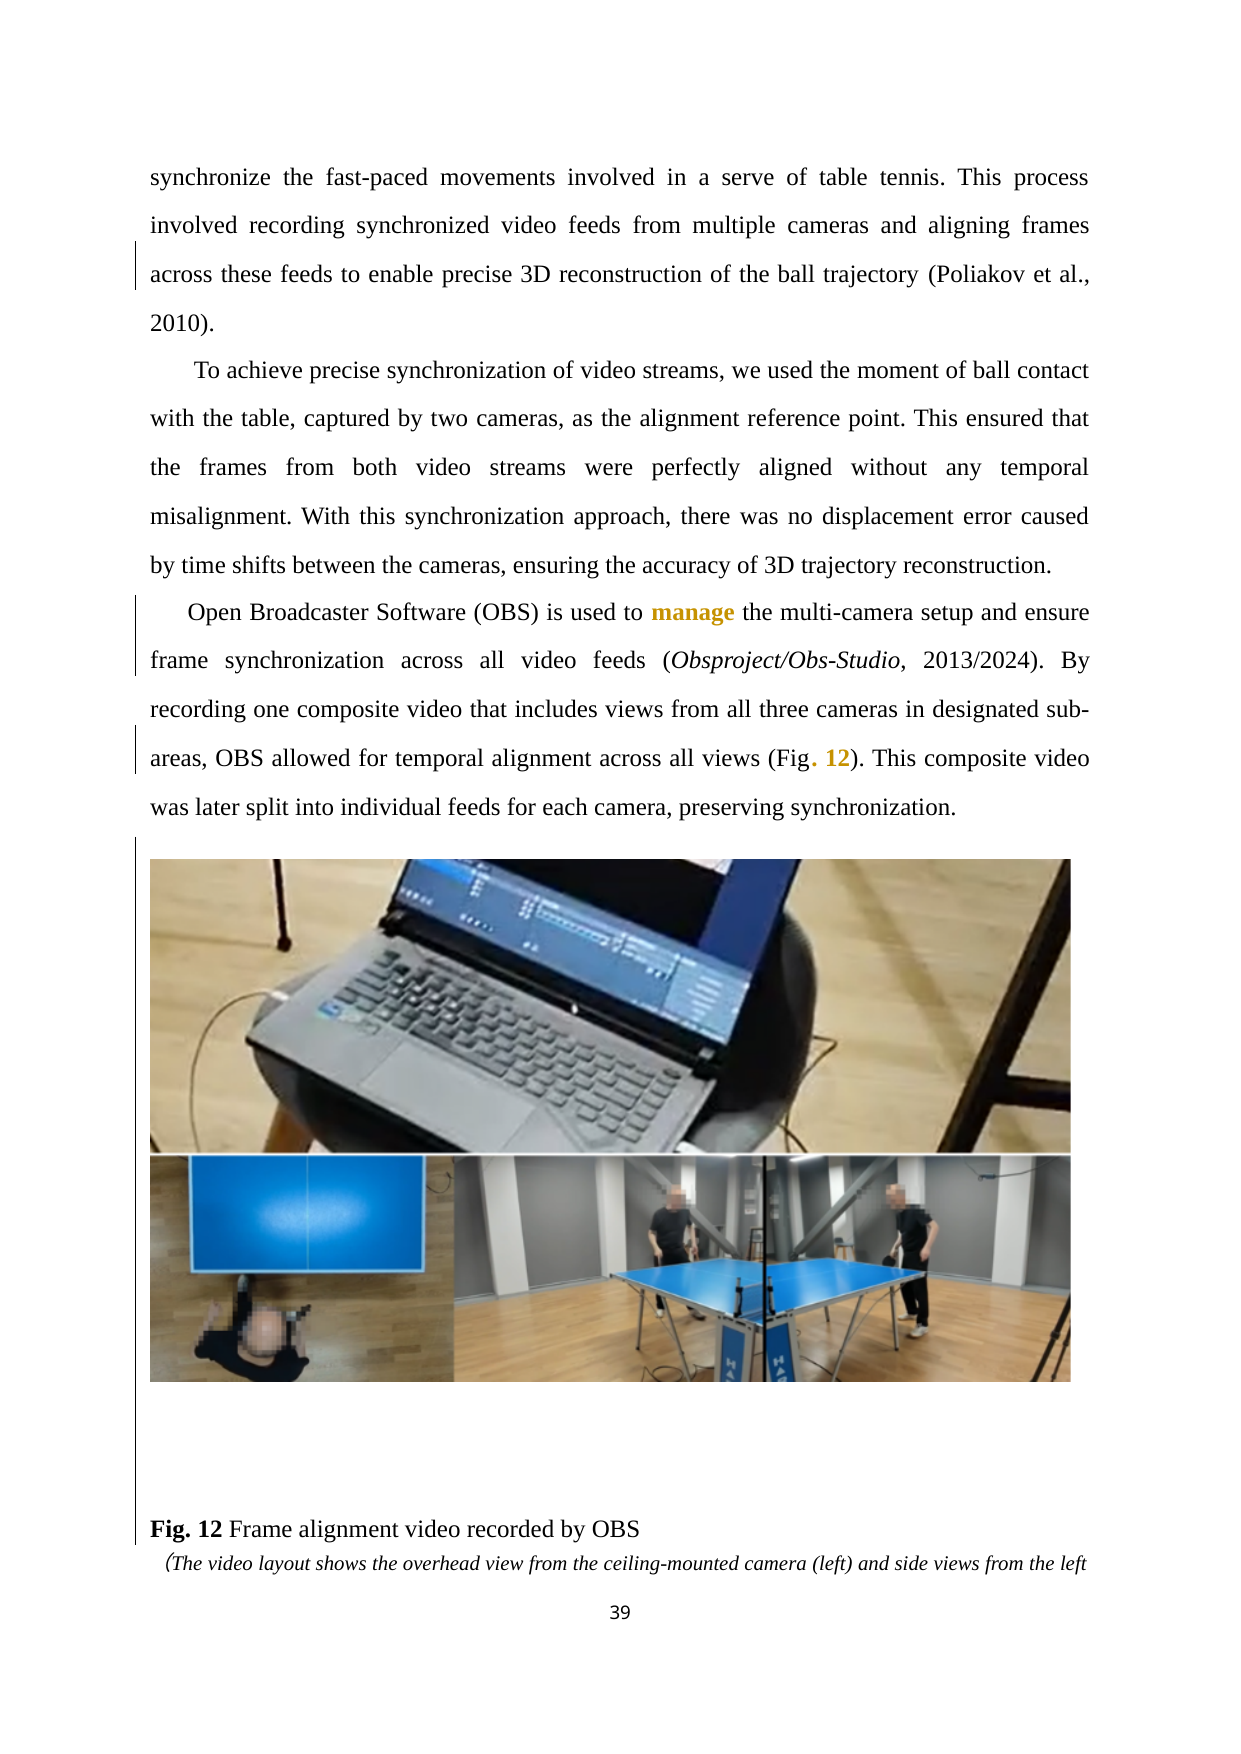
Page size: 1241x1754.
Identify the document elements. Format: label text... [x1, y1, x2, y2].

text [150, 160, 1090, 338]
text Open Broadcaster Software (OBS) is used to manage the multi-camera setup and ensure frame synchronization across all video feeds (Obsproject/Obs-Studio, 2013/2024). By recording one composite video that includes views from all three cameras in designated sub-areas, OBS allowed for temporal alignment across all views (Fig. 12). This composite video was later split into individual feeds for each camera, preserving synchronization. [150, 595, 1090, 822]
text Fig. 12 Frame alignment video recorded by OBS [150, 1513, 1090, 1545]
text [150, 1545, 1090, 1578]
text To achieve precise synchronization of video streams, we used the moment of ball contact with the table, captured by two cameras, as the alignment reference point. This ensured that the frames from both video streams were perfectly aligned without any temporal misalignment. With this synchronization approach, there was no displacement error caused by time shifts between the cameras, ensuring the accuracy of 3D trajectory reconstruction. [150, 353, 1090, 580]
picture [150, 859, 1071, 1382]
